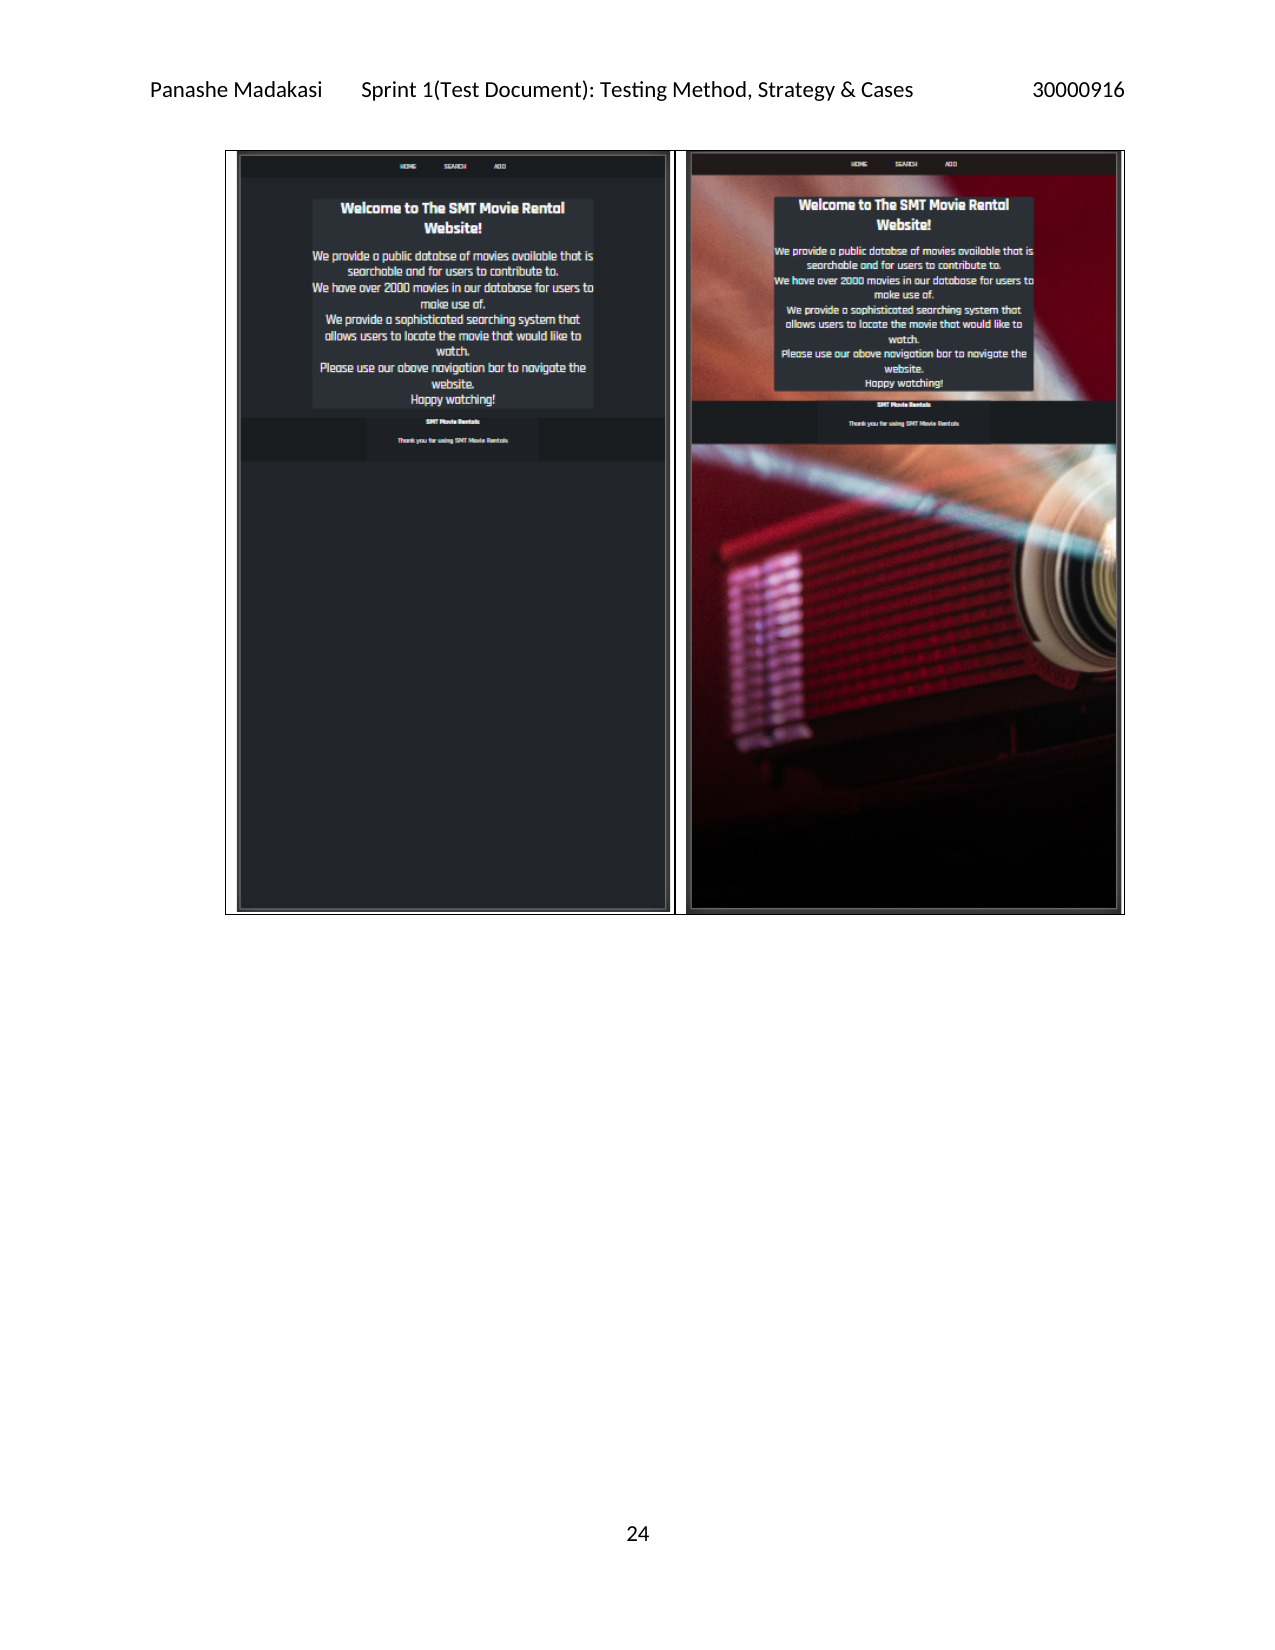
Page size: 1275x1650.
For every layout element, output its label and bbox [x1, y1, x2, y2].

table_cell [226, 151, 674, 913]
picture [686, 151, 1122, 914]
picture [236, 151, 671, 912]
table_cell [676, 151, 686, 913]
